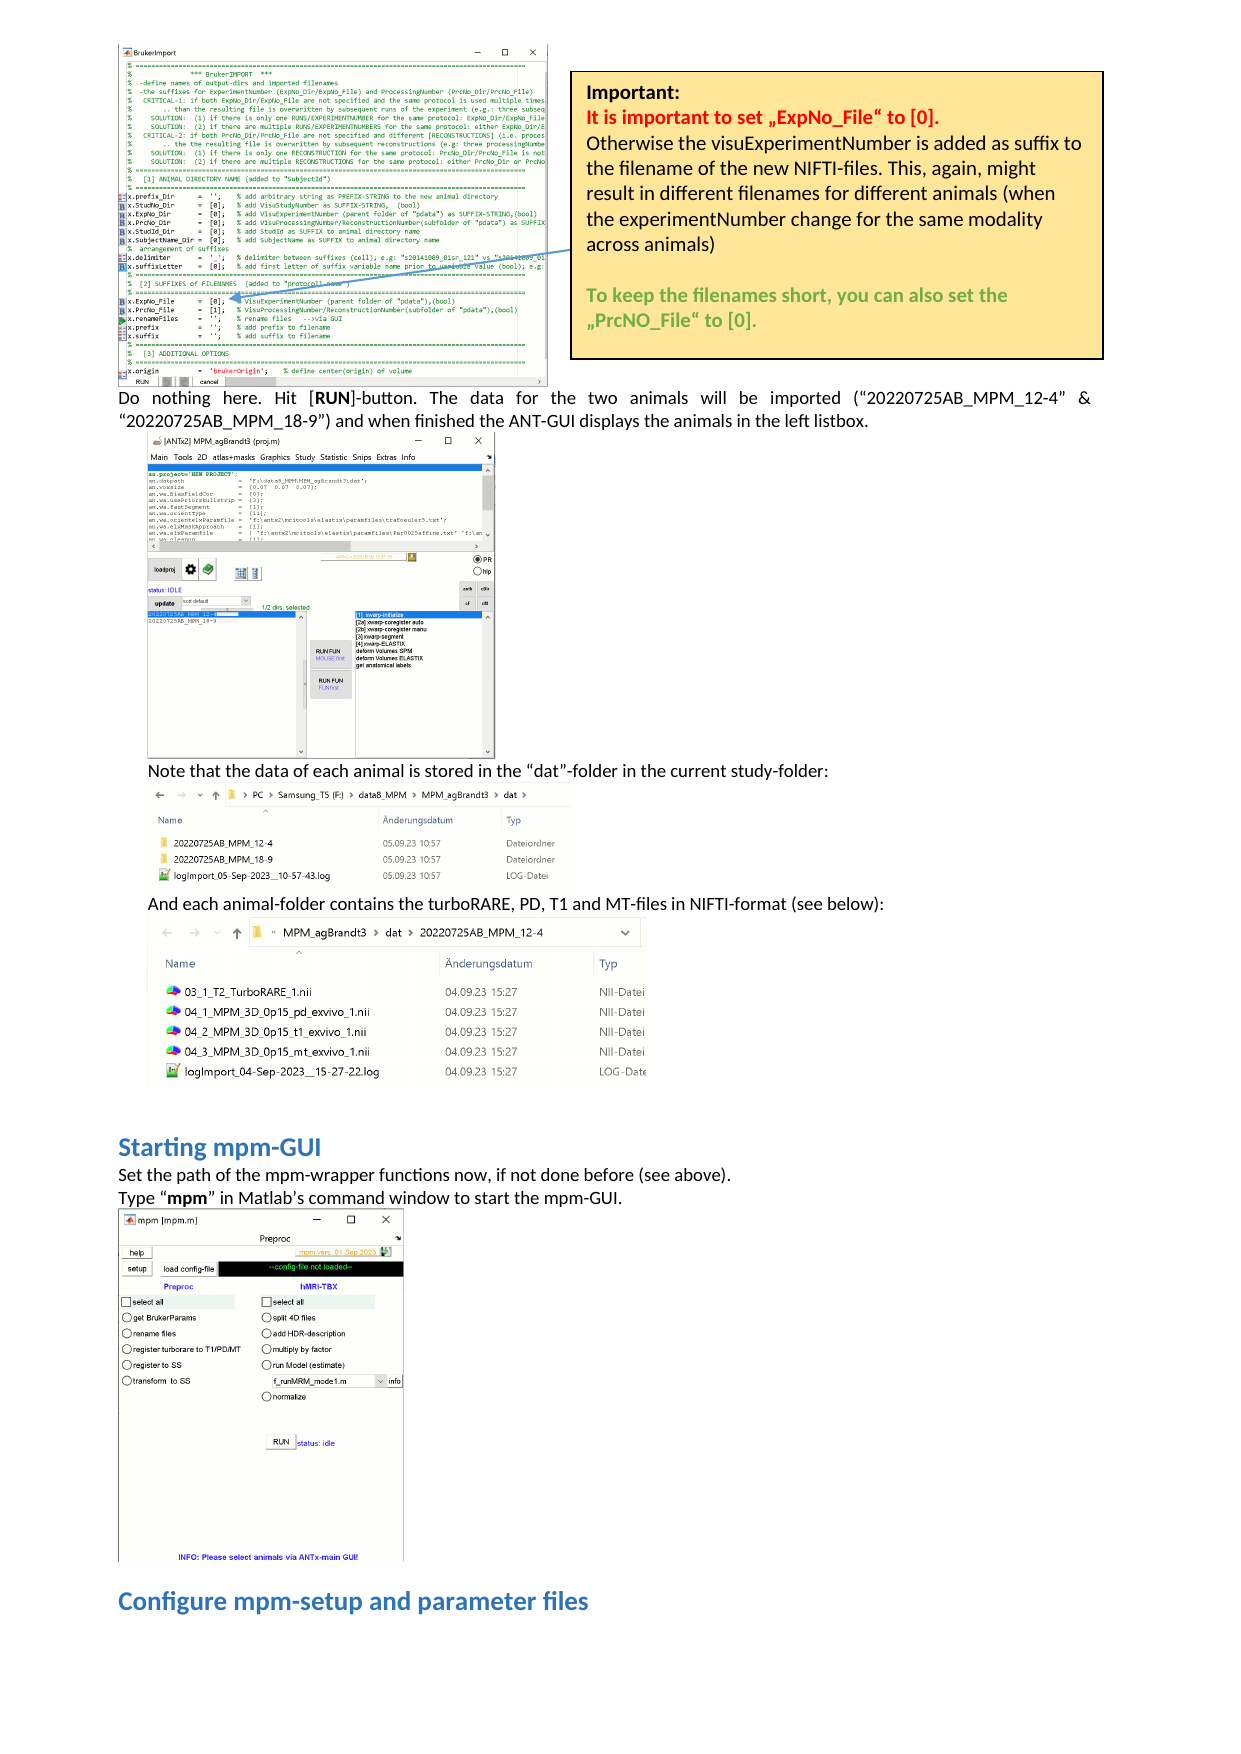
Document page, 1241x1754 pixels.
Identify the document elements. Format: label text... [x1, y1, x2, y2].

text Configure mpm-setup and parameter files [118, 1584, 1093, 1617]
picture [147, 782, 571, 893]
picture [147, 432, 496, 759]
text Set the path of the mpm-wrapper functions now, if not done before (see above). [118, 1163, 1093, 1186]
text Do nothing here. Hit [RUN]-button. The data for the two animals will be imported (“20220725AB_MPM_12-4” & “20220725AB_MPM_18-9”) and when finished the ANT-GUI displays the animals in the left listbox. [118, 386, 1093, 432]
text Starting mpm-GUI [118, 1130, 1093, 1163]
text And each animal-folder contains the turboRARE, PD, T1 and MT-files in NIFTI-format (see below): [148, 892, 1093, 915]
picture [118, 1208, 404, 1562]
picture [118, 44, 548, 387]
text Note that the data of each animal is stored in the “dat”-folder in the current study-folder: [148, 759, 1093, 782]
text Type “mpm” in Matlab’s command window to start the mpm-GUI. [118, 1186, 1093, 1209]
picture [147, 915, 647, 1084]
